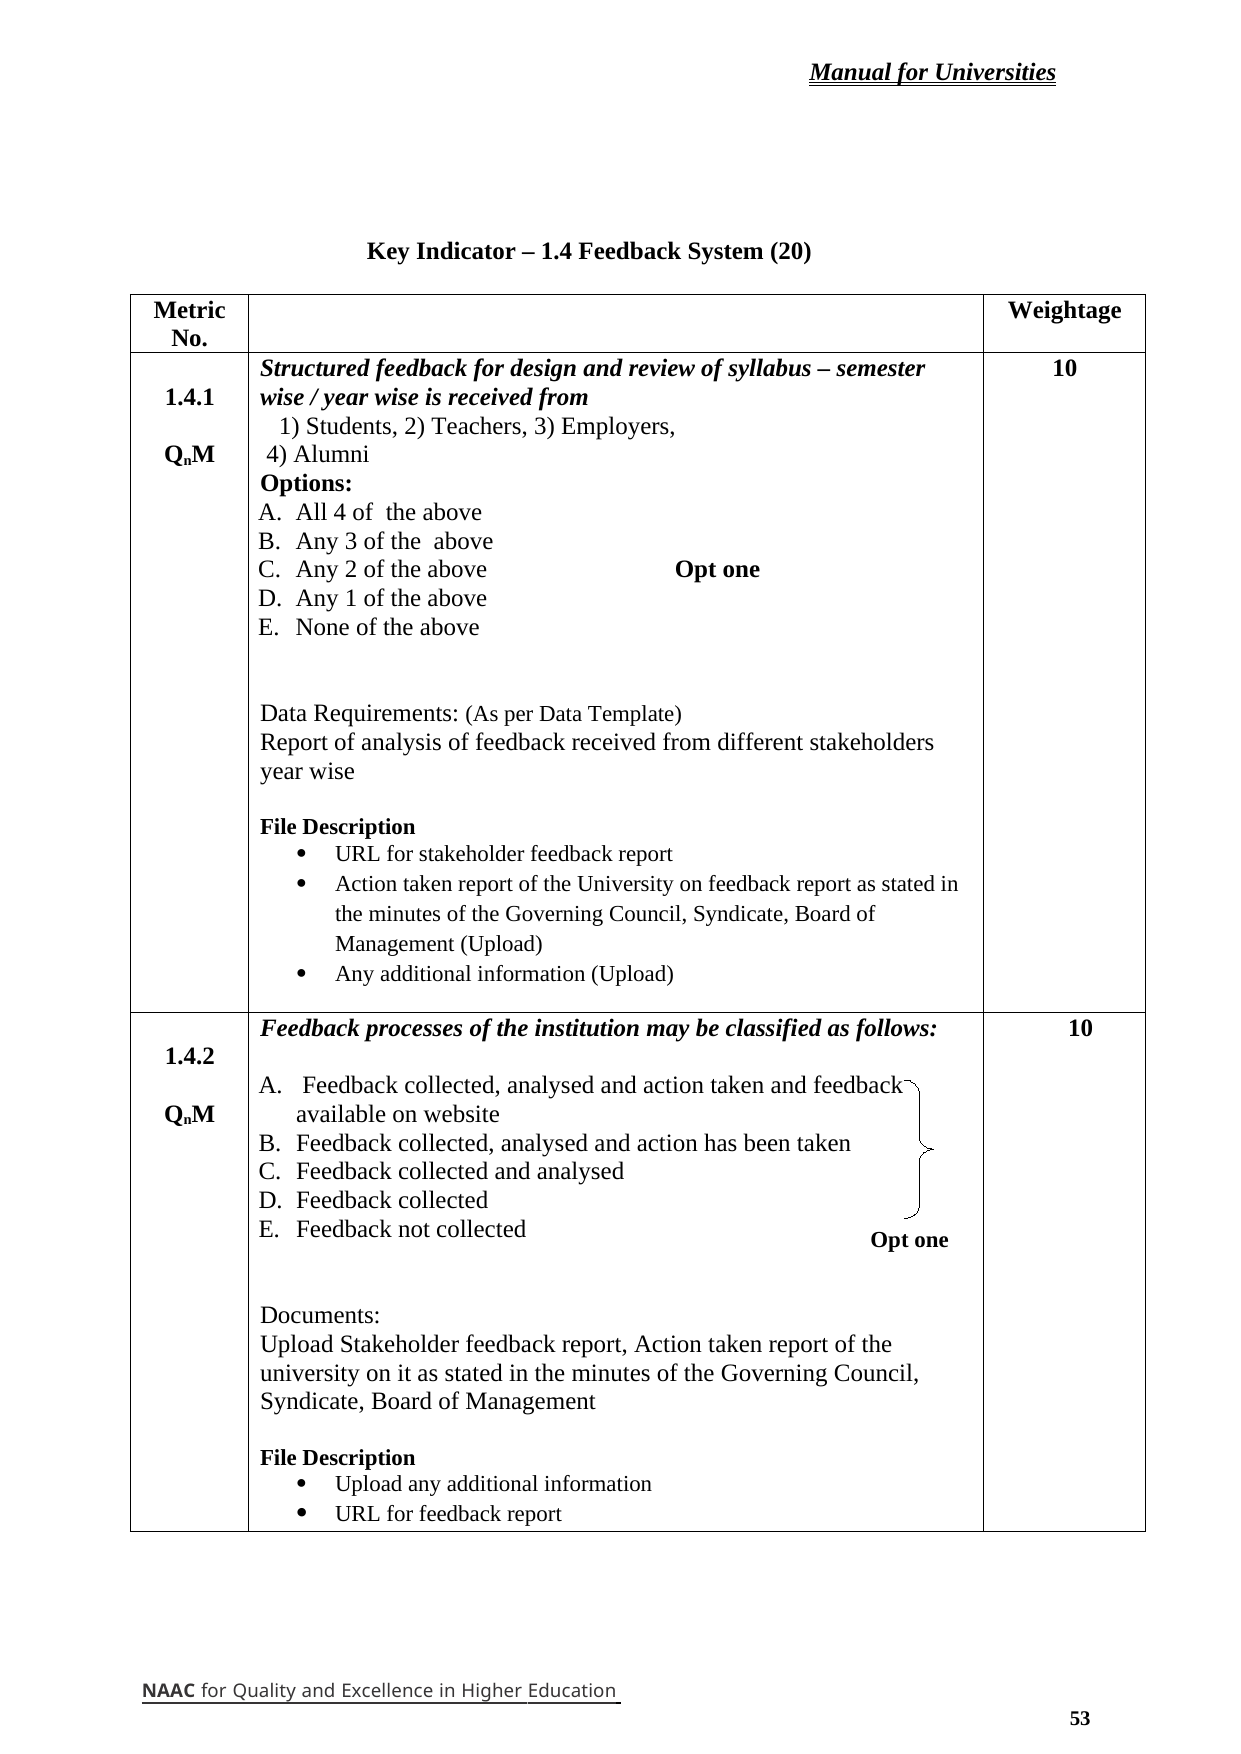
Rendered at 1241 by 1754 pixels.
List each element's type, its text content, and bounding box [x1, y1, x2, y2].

table_cell 1.4.2 QnM [131, 1013, 248, 1531]
table_header [249, 295, 983, 352]
table_cell 10 [984, 353, 1145, 1012]
table_cell 1.4.1 QnM [131, 353, 248, 1012]
table_header Weightage [984, 295, 1145, 352]
table_cell Structured feedback for design and review of syllabus – semester wise / year wise is received from 1) Students, 2) Teachers, 3) Employers, 4) Alumni Options: All 4 of the above Any 3 of the above Any 2 of the above Opt one Any 1 of the above None of the above Data Requirements: (As per Data Template) Report of analysis of feedback received from different stakeholders year wise File Description URL for stakeholder feedback report Action taken report of the University on feedback report as stated in the minutes of the Governing Council, Syndicate, Board of Management (Upload) Any additional information (Upload) [249, 353, 983, 1012]
table_cell 10 [984, 1013, 1145, 1531]
table_cell Feedback processes of the institution may be classified as follows: Feedback collected, analysed and action taken and feedback available on website Feedback collected, analysed and action has been taken Feedback collected and analysed Feedback collected Feedback not collected Documents: Upload Stakeholder feedback report, Action taken report of the university on it as stated in the minutes of the Governing Council, Syndicate, Board of Management File Description Upload any additional information URL for feedback report [249, 1013, 983, 1531]
text Key Indicator – 1.4 Feedback System (20) [292, 236, 1090, 265]
table_header Metric No. [131, 295, 248, 352]
